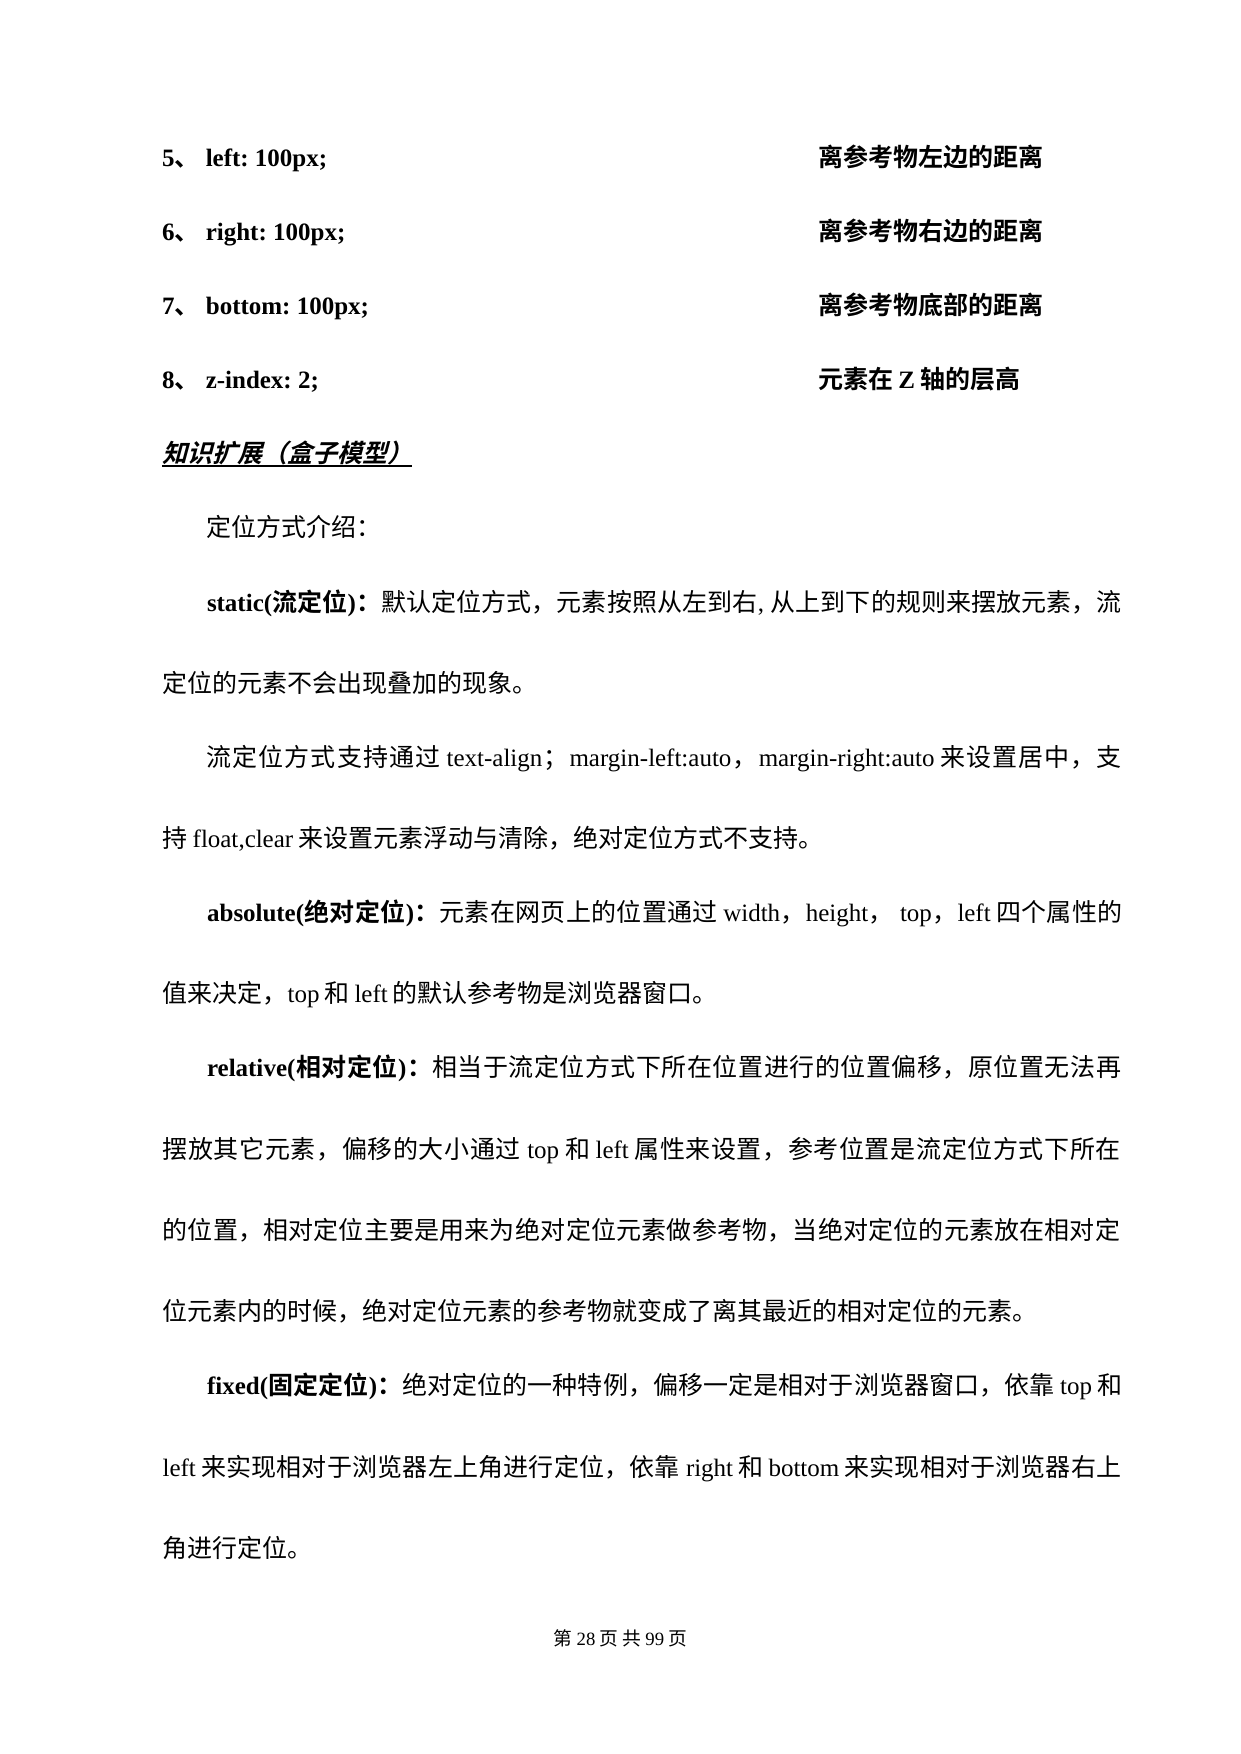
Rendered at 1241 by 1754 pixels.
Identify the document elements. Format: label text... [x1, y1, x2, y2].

text static(流定位)：默认定位方式，元素按照从左到右, 从上到下的规则来摆放元素，流定位的元素不会出现叠加的现象。 [162, 568, 1122, 714]
text absolute(绝对定位)：元素在网页上的位置通过width，height， top，left四个属性的值来决定，top和left的默认参考物是浏览器窗口。 [162, 878, 1122, 1024]
text 知识扩展（盒子模型） [162, 419, 1122, 484]
list right: 100px; 离参考物右边的距离 [162, 197, 1122, 262]
list left: 100px; 离参考物左边的距离 [162, 123, 1122, 188]
list z-index: 2; 元素在Z轴的层高 [162, 345, 1122, 410]
list bottom: 100px; 离参考物底部的距离 [162, 271, 1122, 336]
text fixed(固定定位)：绝对定位的一种特例，偏移一定是相对于浏览器窗口，依靠top和left来实现相对于浏览器左上角进行定位，依靠right和bottom来实现相对于浏览器右上角进行定位。 [162, 1351, 1122, 1579]
text relative(相对定位)：相当于流定位方式下所在位置进行的位置偏移，原位置无法再摆放其它元素，偏移的大小通过top和left属性来设置，参考位置是流定位方式下所在的位置，相对定位主要是用来为绝对定位元素做参考物，当绝对定位的元素放在相对定位元素内的时候，绝对定位元素的参考物就变成了离其最近的相对定位的元素。 [162, 1033, 1122, 1342]
text 流定位方式支持通过text-align；margin-left:auto，margin-right:auto来设置居中，支持float,clear来设置元素浮动与清除，绝对定位方式不支持。 [162, 723, 1122, 869]
text 定位方式介绍： [162, 493, 1122, 558]
